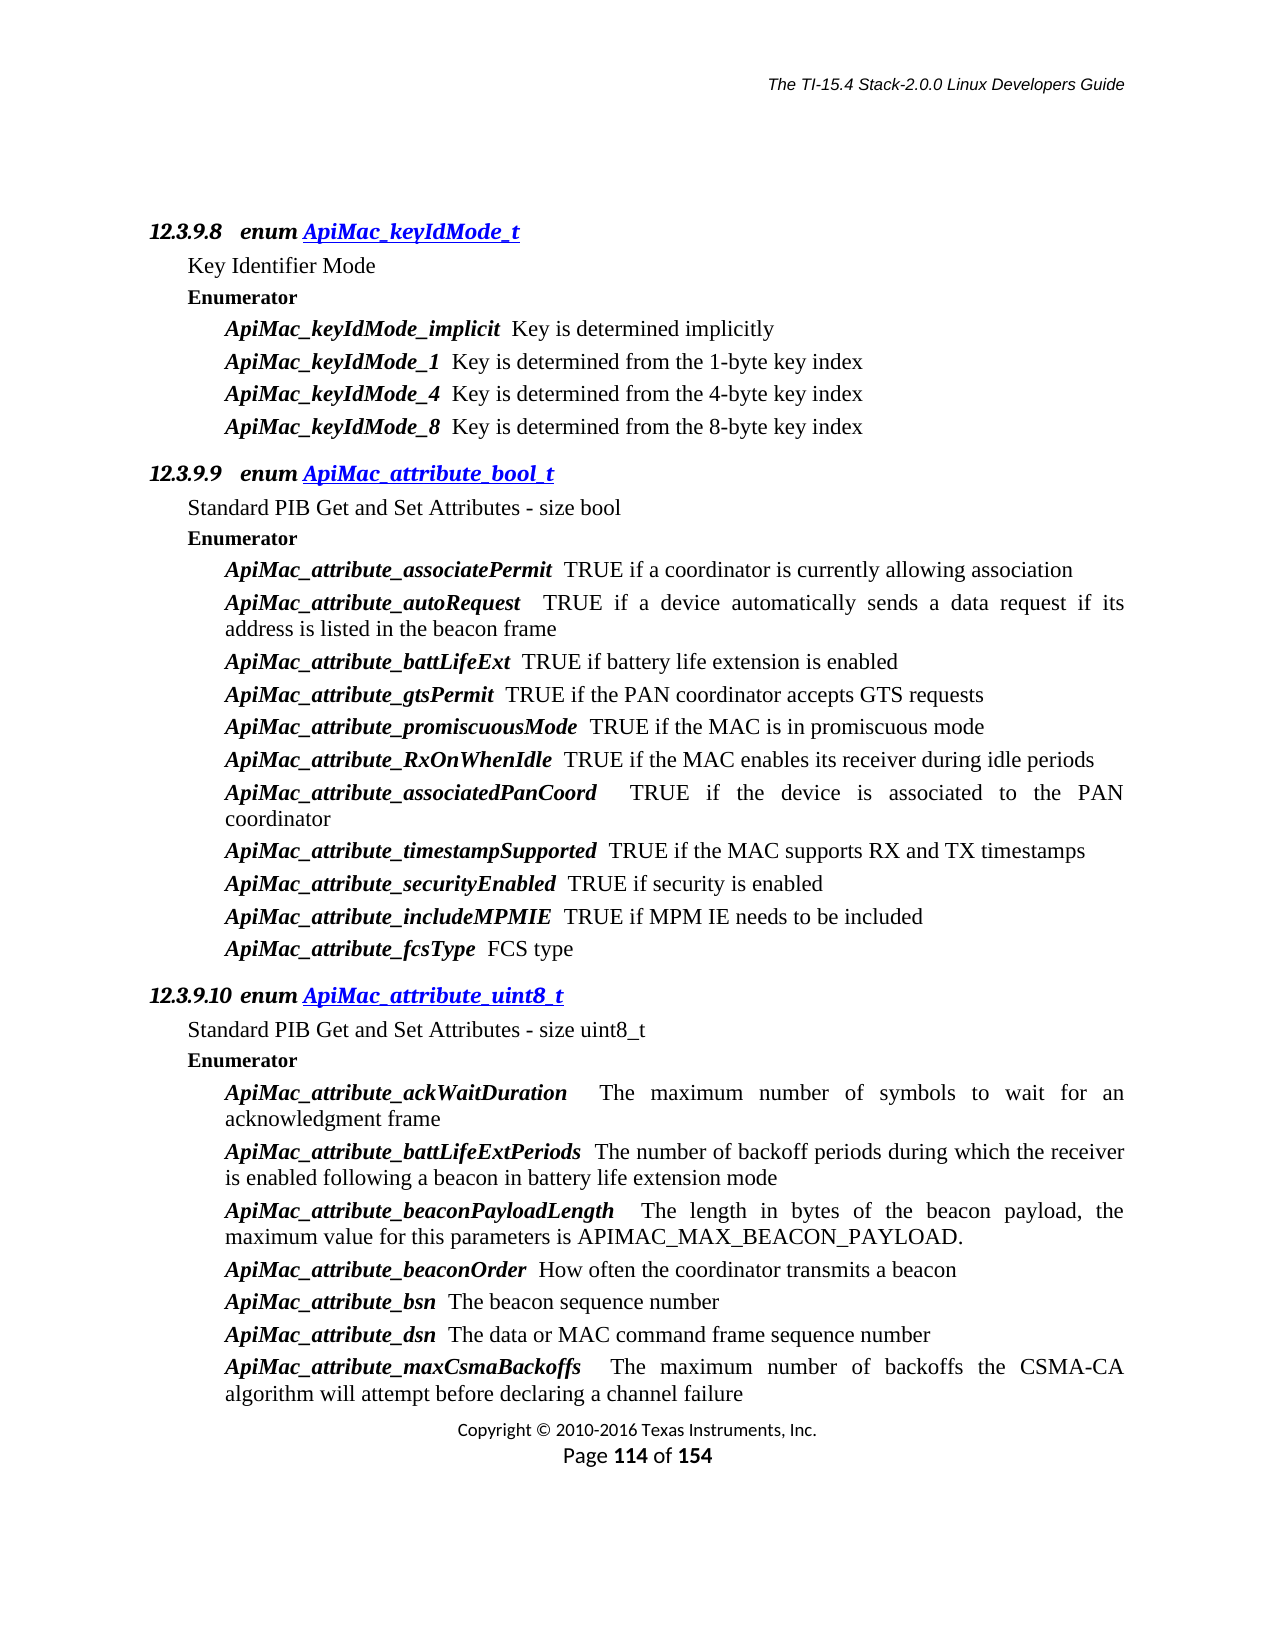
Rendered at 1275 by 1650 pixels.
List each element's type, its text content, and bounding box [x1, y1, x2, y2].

text ApiMac_attribute_maxCsmaBackoffs The maximum number of backoffs the CSMA-CA algorithm will attempt before declaring a channel failure [225, 1353, 1125, 1406]
text ApiMac_attribute_beaconPayloadLength The length in bytes of the beacon payload, the maximum value for this parameters is APIMAC_MAX_BEACON_PAYLOAD. [225, 1197, 1125, 1249]
text ApiMac_attribute_associatedPanCoord TRUE if the device is associated to the PAN coordinator [225, 778, 1125, 831]
text Standard PIB Get and Set Attributes - size bool [187, 494, 1125, 520]
text ApiMac_attribute_gtsPermit TRUE if the PAN coordinator accepts GTS requests [225, 681, 1125, 707]
list Enumerator [187, 1048, 1125, 1072]
text ApiMac_attribute_timestampSupported TRUE if the MAC supports RX and TX timestamps [225, 837, 1125, 864]
text ApiMac_keyIdMode_8 Key is determined from the 8-byte key index [225, 413, 1125, 439]
text ApiMac_attribute_beaconOrder How often the coordinator transmits a beacon [225, 1256, 1125, 1282]
text ApiMac_keyIdMode_4 Key is determined from the 4-byte key index [225, 381, 1125, 407]
text ApiMac_keyIdMode_1 Key is determined from the 1-byte key index [225, 348, 1125, 374]
text ApiMac_attribute_autoRequest TRUE if a device automatically sends a data request if its address is listed in the beacon frame [225, 589, 1125, 642]
text ApiMac_attribute_ackWaitDuration The maximum number of symbols to wait for an acknowledgment frame [225, 1079, 1125, 1131]
text ApiMac_attribute_battLifeExt TRUE if battery life extension is enabled [225, 648, 1125, 674]
text ApiMac_attribute_bsn The beacon sequence number [225, 1288, 1125, 1314]
text ApiMac_attribute_promiscuousMode TRUE if the MAC is in promiscuous mode [225, 713, 1125, 740]
text Standard PIB Get and Set Attributes - size uint8_t [187, 1016, 1125, 1042]
text ApiMac_attribute_battLifeExtPeriods The number of backoff periods during which the receiver is enabled following a beacon in battery life extension mode [225, 1138, 1125, 1190]
subtitle enum ApiMac_attribute_bool_t [150, 460, 1125, 487]
list Enumerator [187, 526, 1125, 550]
text ApiMac_attribute_fcsType FCS type [225, 935, 1125, 962]
text ApiMac_attribute_associatePermit TRUE if a coordinator is currently allowing association [225, 557, 1125, 583]
text Key Identifier Mode [187, 252, 1125, 279]
text ApiMac_attribute_RxOnWhenIdle TRUE if the MAC enables its receiver during idle periods [225, 746, 1125, 772]
text ApiMac_attribute_securityEnabled TRUE if security is enabled [225, 870, 1125, 896]
text ApiMac_keyIdMode_implicit Key is determined implicitly [225, 315, 1125, 342]
subtitle enum ApiMac_keyIdMode_t [150, 219, 1125, 245]
text ApiMac_attribute_includeMPMIE TRUE if MPM IE needs to be included [225, 903, 1125, 929]
text ApiMac_attribute_dsn The data or MAC command frame sequence number [225, 1321, 1125, 1347]
list Enumerator [187, 285, 1125, 309]
subtitle enum ApiMac_attribute_uint8_t [150, 982, 1125, 1009]
